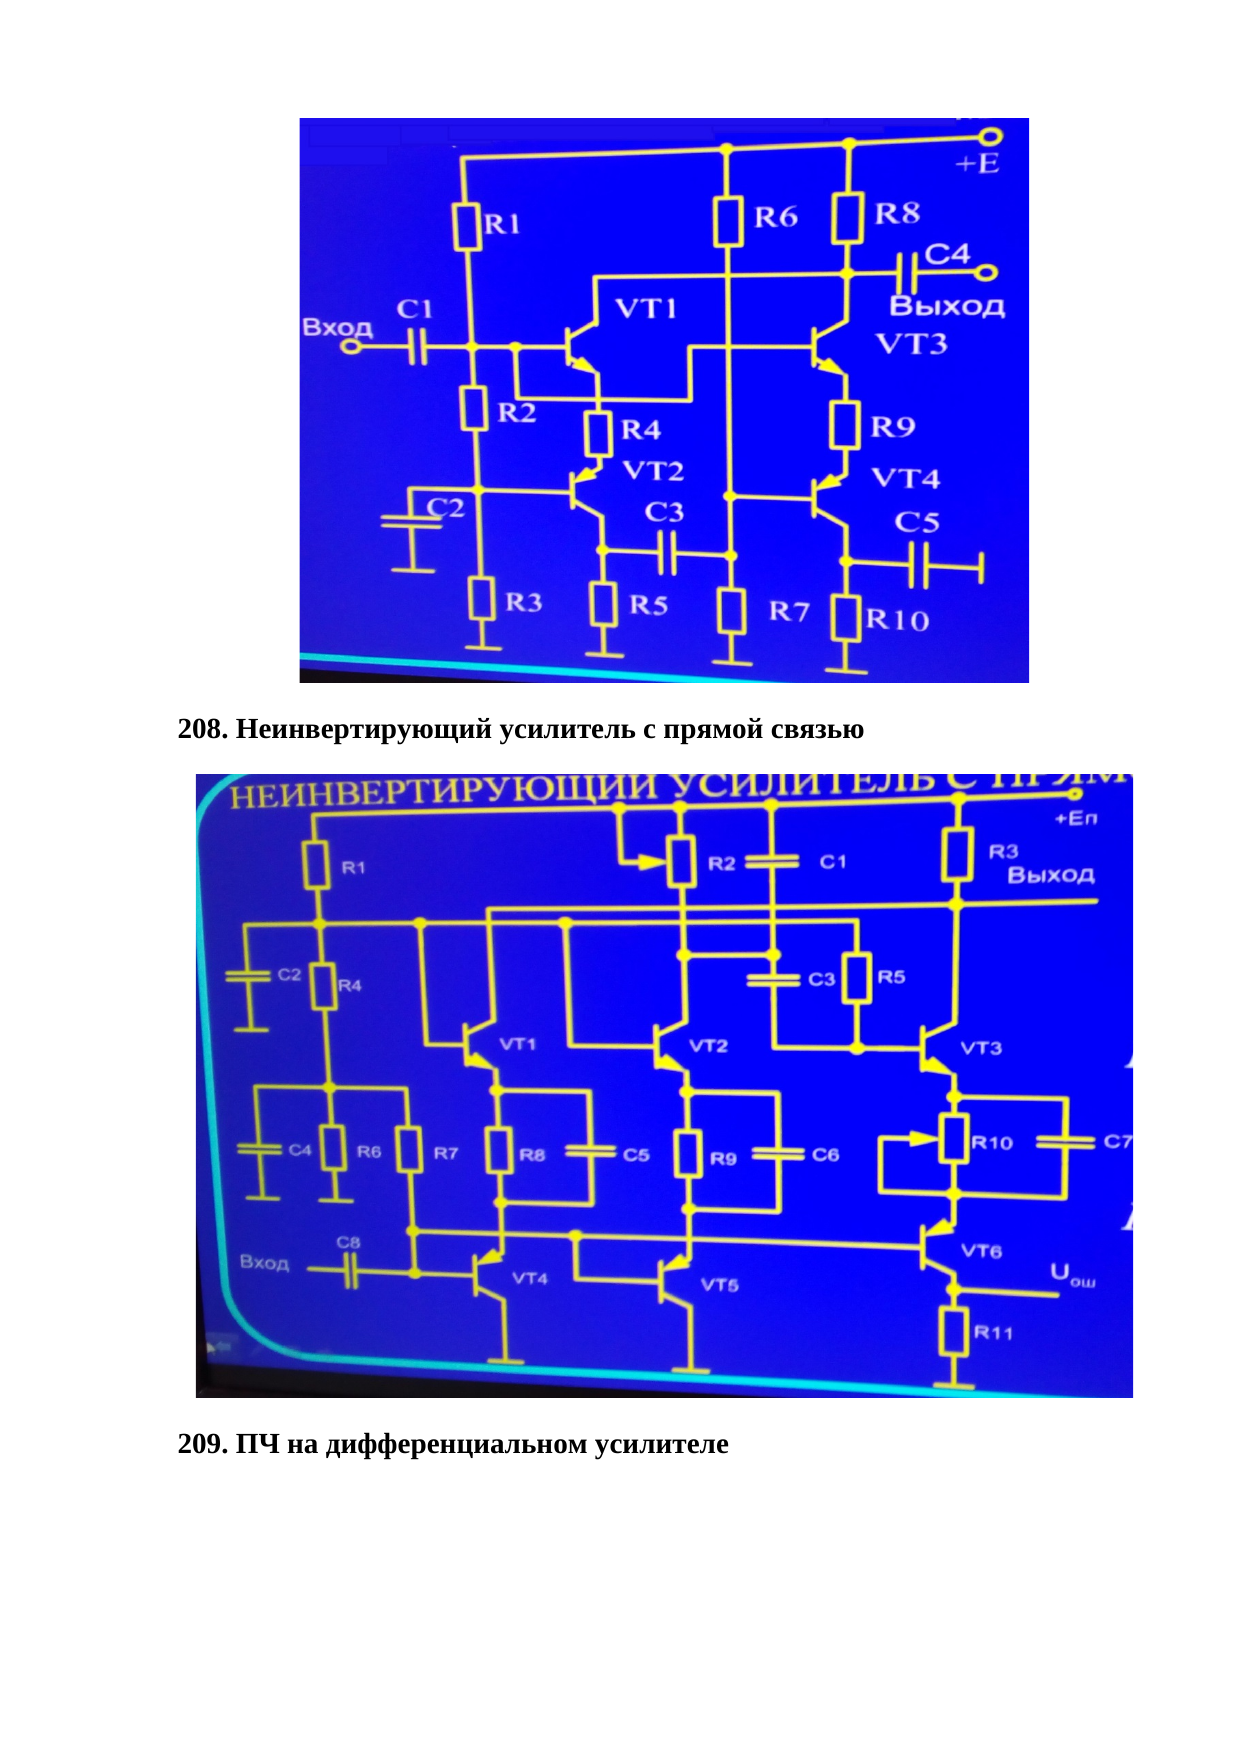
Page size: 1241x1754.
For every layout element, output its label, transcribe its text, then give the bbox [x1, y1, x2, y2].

picture [299, 118, 1030, 683]
text 209. ПЧ на дифференциальном усилителе [177, 1427, 1152, 1460]
picture [195, 774, 1134, 1398]
text 208. Неинвертирующий усилитель с прямой связью [177, 711, 1152, 745]
